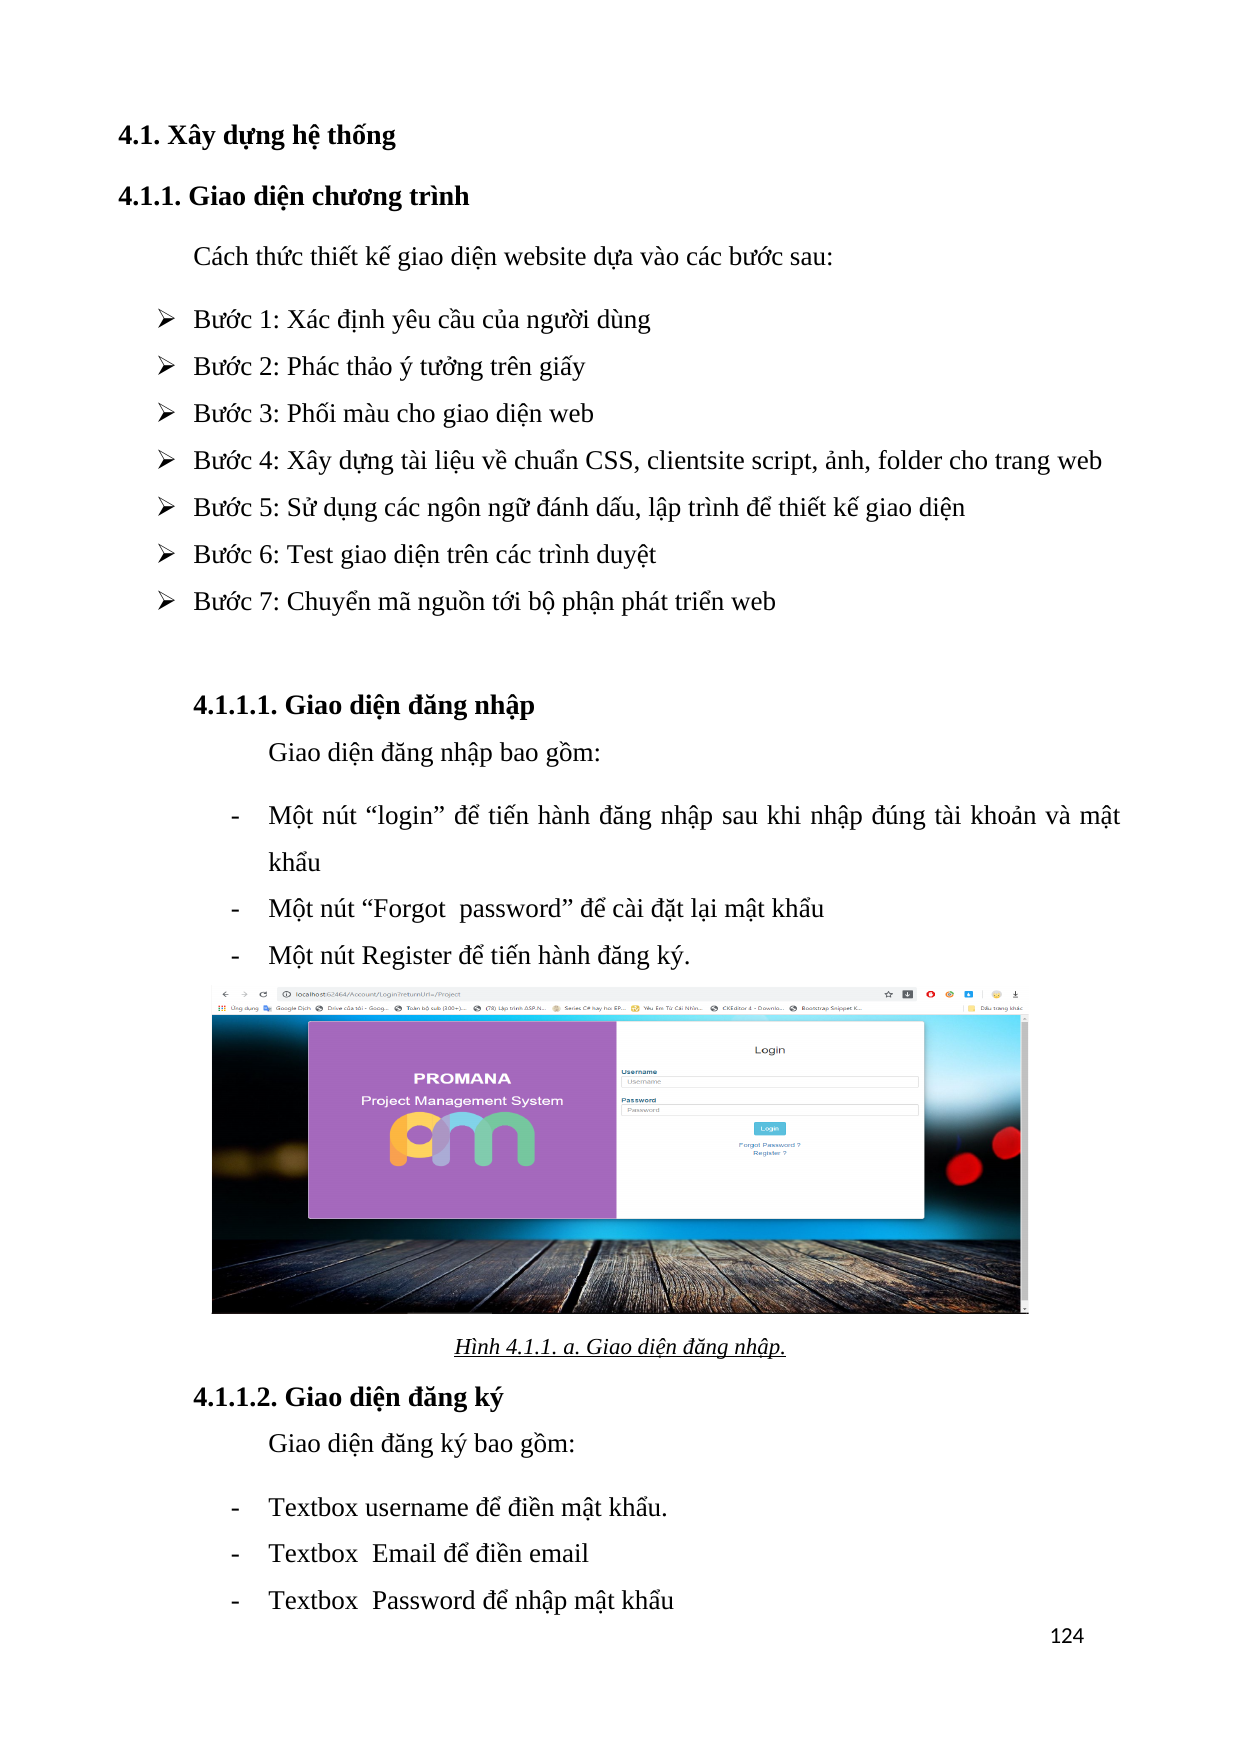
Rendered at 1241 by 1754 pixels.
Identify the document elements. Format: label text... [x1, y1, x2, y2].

list Bước 2: Phác thảo ý tưởng trên giấy [156, 350, 1122, 382]
subtitle 4.1. Xây dựng hệ thống [118, 118, 1122, 151]
subtitle 4.1.1.1. Giao diện đăng nhập [118, 688, 1122, 721]
list Một nút “login” để tiến hành đăng nhập sau khi nhập đúng tài khoản và mật khẩu [231, 799, 1122, 877]
list Bước 4: Xây dựng tài liệu về chuẩn CSS, clientsite script, ảnh, folder cho trang web [156, 444, 1122, 475]
list Một nút “Forgot password” để cài đặt lại mật khẩu [231, 892, 1122, 923]
list Bước 5: Sử dụng các ngôn ngữ đánh dấu, lập trình để thiết kế giao diện [156, 491, 1122, 522]
subtitle 4.1.1.2. Giao diện đăng ký [118, 1380, 1122, 1412]
subtitle 4.1.1. Giao diện chương trình [118, 179, 1122, 212]
list Một nút Register để tiến hành đăng ký. [231, 939, 1122, 970]
text Hình 4.1.1. a. Giao diện đăng nhập. [118, 1333, 1122, 1359]
list Bước 6: Test giao diện trên các trình duyệt [156, 538, 1122, 569]
text Giao diện đăng nhập bao gồm: [118, 736, 1122, 767]
list Textbox Email để điền email [231, 1537, 1122, 1569]
list Bước 7: Chuyển mã nguồn tới bộ phận phát triển web [156, 585, 1122, 616]
text Giao diện đăng ký bao gồm: [193, 1427, 1122, 1459]
list Textbox username để điền mật khẩu. [231, 1491, 1122, 1522]
text Cách thức thiết kế giao diện website dựa vào các bước sau: [118, 240, 1122, 271]
picture [211, 985, 1029, 1314]
list Bước 3: Phối màu cho giao diện web [156, 397, 1122, 428]
list Textbox Password để nhập mật khẩu [231, 1584, 1122, 1615]
list Bước 1: Xác định yêu cầu của người dùng [156, 303, 1122, 335]
